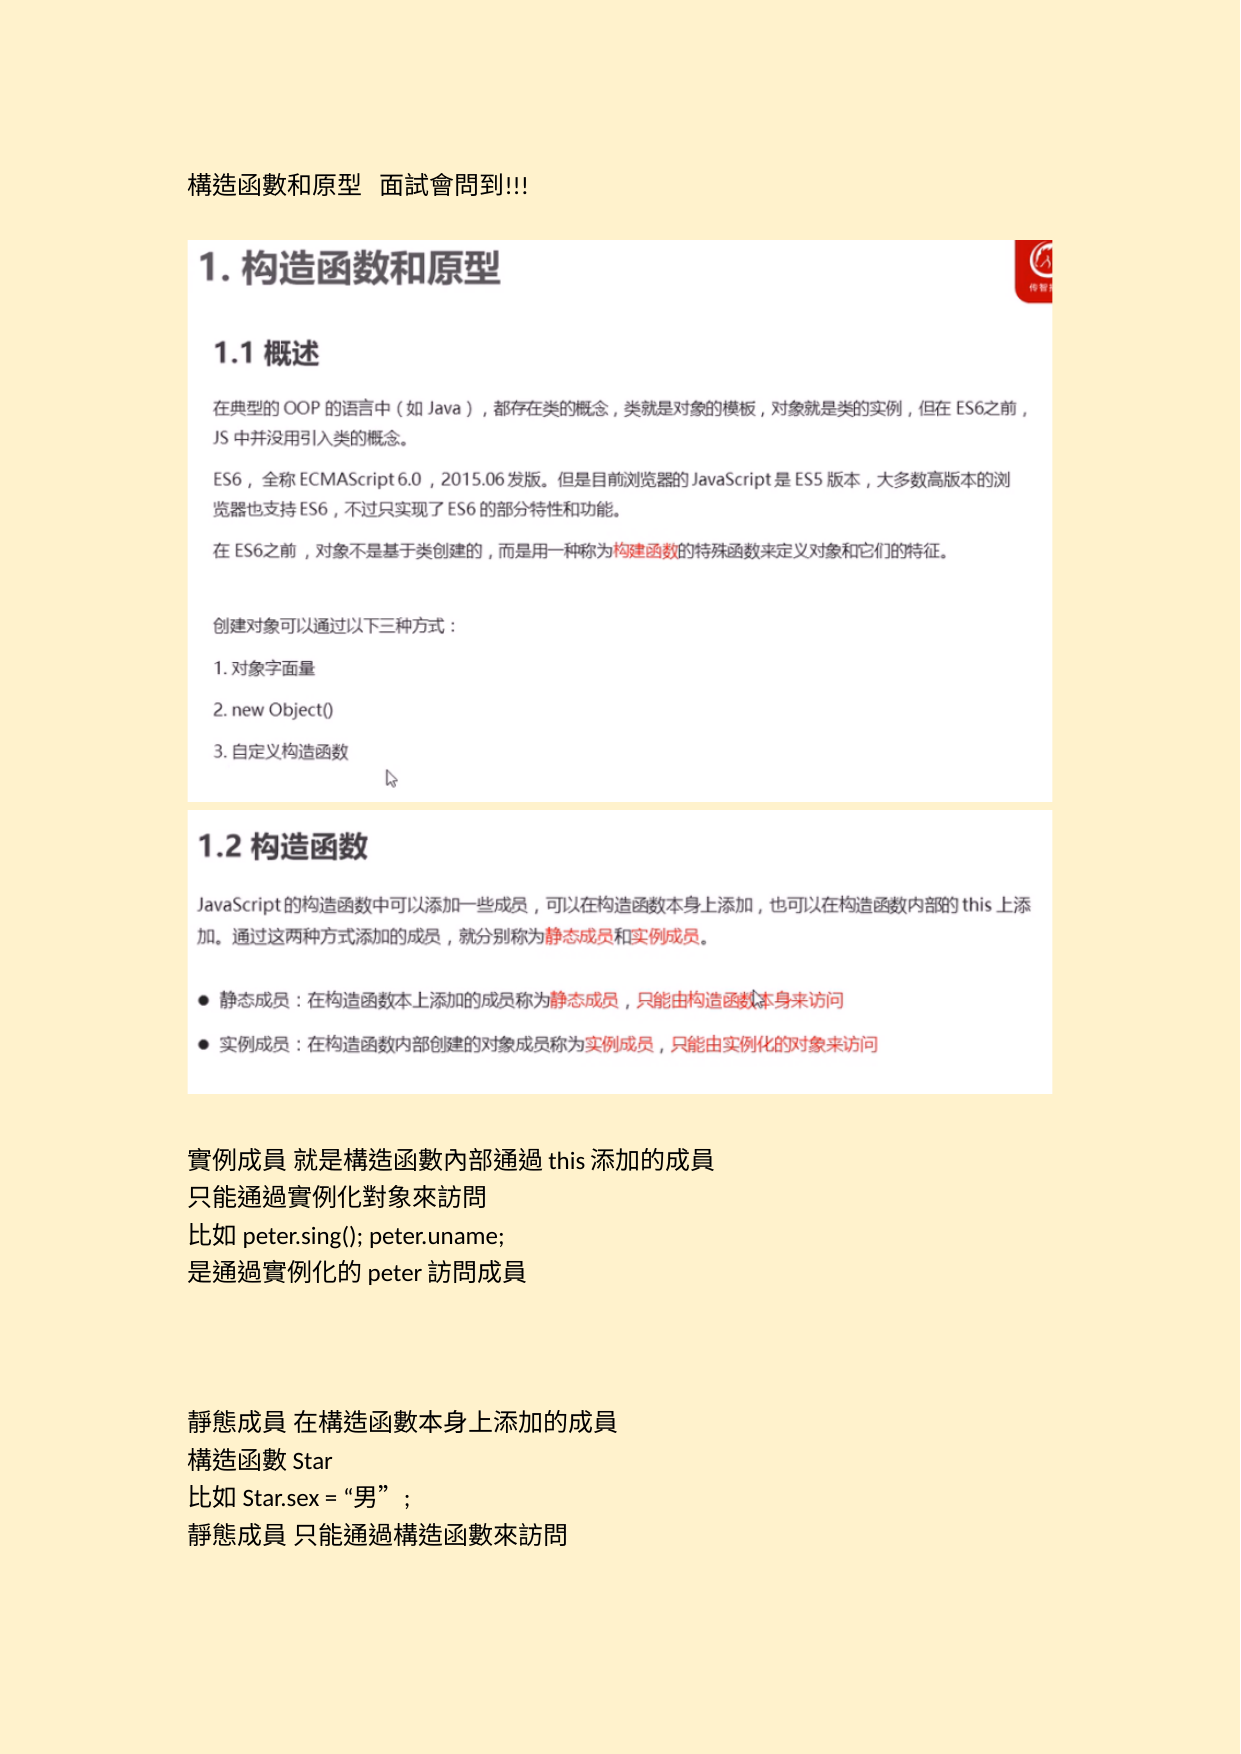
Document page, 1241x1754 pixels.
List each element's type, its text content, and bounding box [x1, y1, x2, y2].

text 構造函數Star [187, 1439, 1053, 1477]
text 靜態成員 只能通過構造函數來訪問 [187, 1514, 1053, 1552]
text 構造函數和原型 面試會問到!!! [187, 164, 1053, 202]
text 靜態成員 在構造函數本身上添加的成員 [187, 1402, 1053, 1439]
picture [187, 240, 1053, 802]
text 是通過實例化的peter訪問成員 [187, 1252, 1053, 1289]
text 比如peter.sing(); peter.uname; [187, 1214, 1053, 1252]
text 比如Star.sex = “男”; [187, 1477, 1053, 1514]
picture [187, 810, 1053, 1094]
text 實例成員 就是構造函數內部通過this添加的成員 [187, 1139, 1053, 1177]
text 只能通過實例化對象來訪問 [187, 1177, 1053, 1214]
